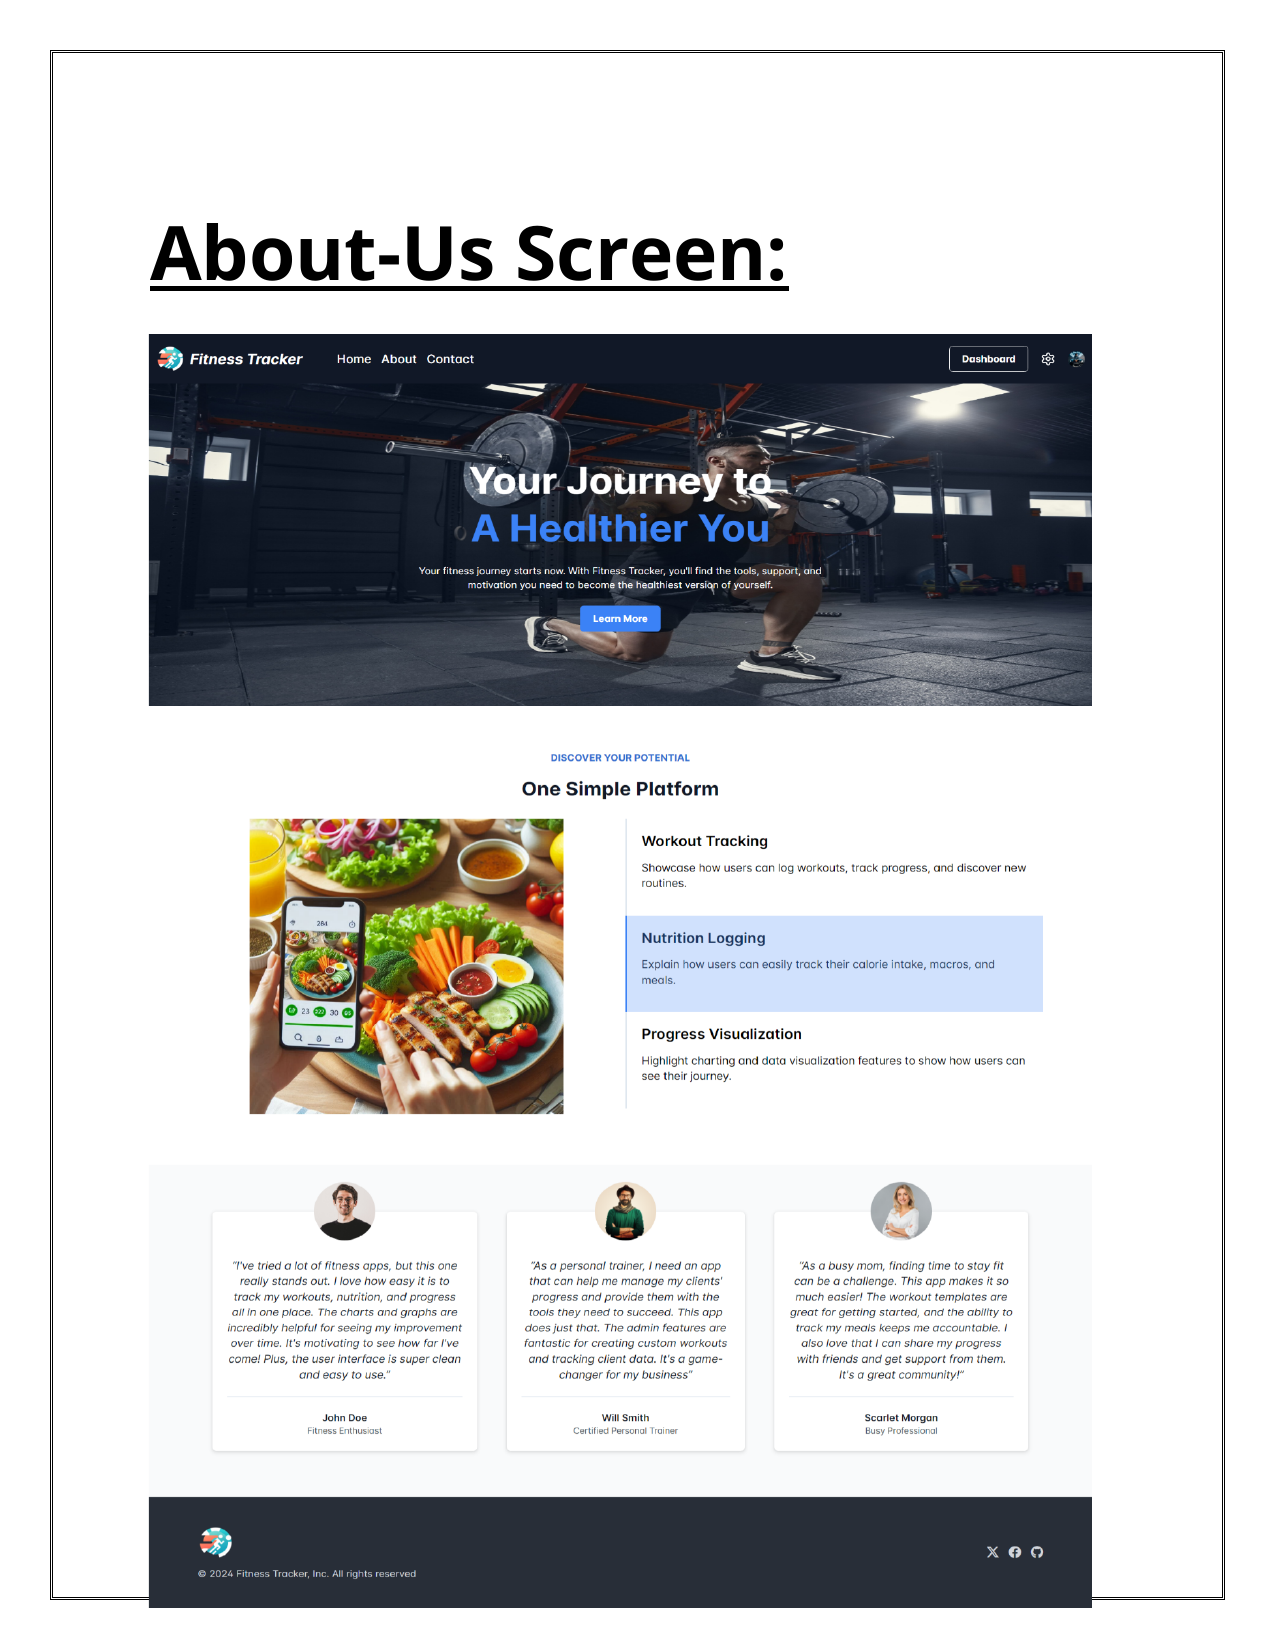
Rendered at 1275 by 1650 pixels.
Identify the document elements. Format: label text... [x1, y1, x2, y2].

subtitle About-Us Screen: [150, 200, 1125, 302]
picture [148, 334, 1092, 1609]
